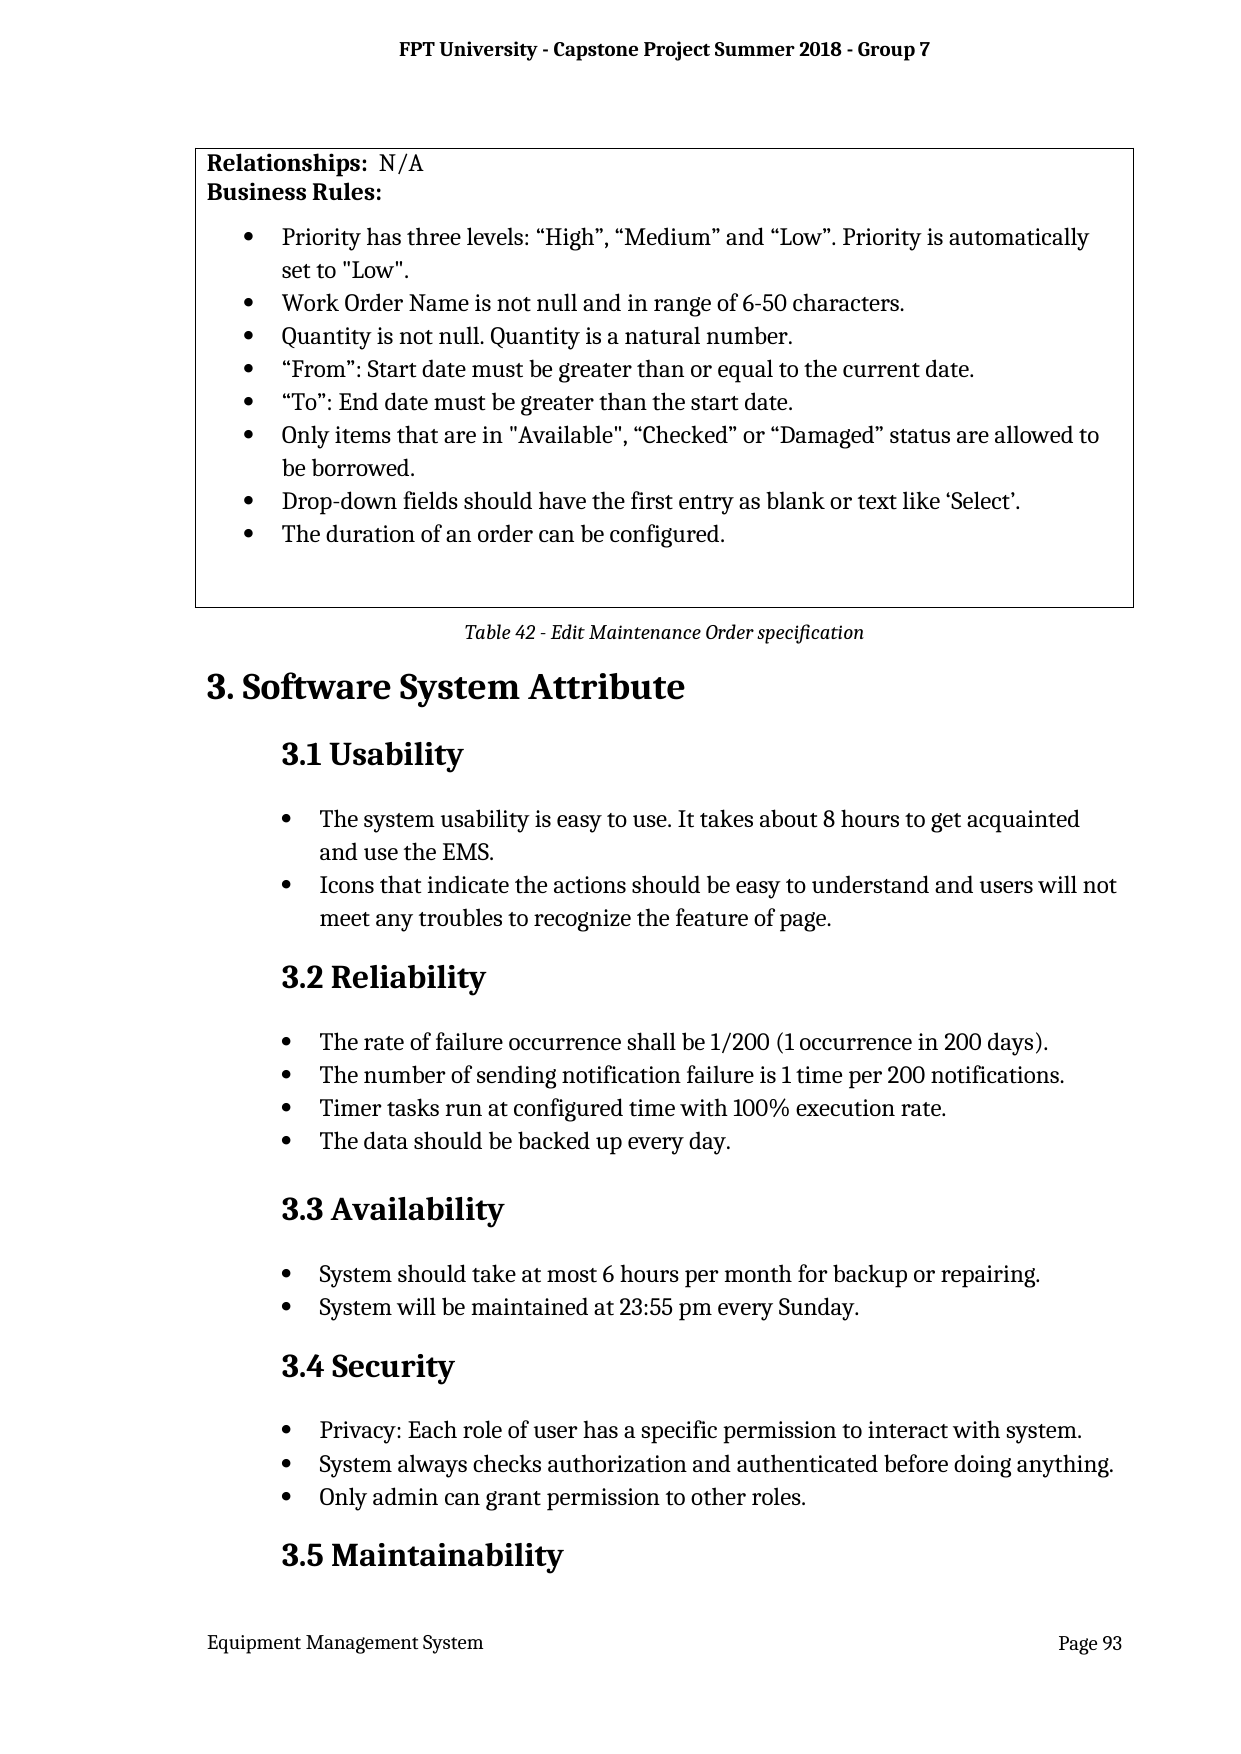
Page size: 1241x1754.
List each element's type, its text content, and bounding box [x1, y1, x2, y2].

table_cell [196, 149, 1133, 607]
list The data should be backed up every day. [282, 1127, 1122, 1155]
list System will be maintained at 23:55 pm every Sunday. [282, 1293, 1122, 1322]
subtitle 3.2 Reliability [207, 958, 1122, 996]
list Privacy: Each role of user has a specific permission to interact with system. [282, 1416, 1122, 1445]
subtitle 3.3 Availability [207, 1191, 1122, 1229]
list The rate of failure occurrence shall be 1/200 (1 occurrence in 200 days). [282, 1028, 1122, 1056]
text Table 42 - Edit Maintenance Order specification [207, 621, 1122, 644]
list Timer tasks run at configured time with 100% execution rate. [282, 1094, 1122, 1122]
list System always checks authorization and authenticated before doing anything. [282, 1449, 1122, 1478]
subtitle 3.4 Security [207, 1347, 1122, 1385]
subtitle 3. Software System Attribute [207, 665, 1122, 708]
list The system usability is easy to use. It takes about 8 hours to get acquainted and use the EMS. [282, 805, 1122, 867]
list System should take at most 6 hours per month for backup or repairing. [282, 1260, 1122, 1289]
subtitle 3.1 Usability [207, 736, 1122, 774]
list Only admin can grant permission to other roles. [282, 1482, 1122, 1511]
subtitle 3.5 Maintainability [207, 1536, 1122, 1575]
list The number of sending notification failure is 1 time per 200 notifications. [282, 1061, 1122, 1089]
list Icons that indicate the actions should be easy to understand and users will not meet any troubles to recognize the feature of page. [282, 871, 1122, 933]
